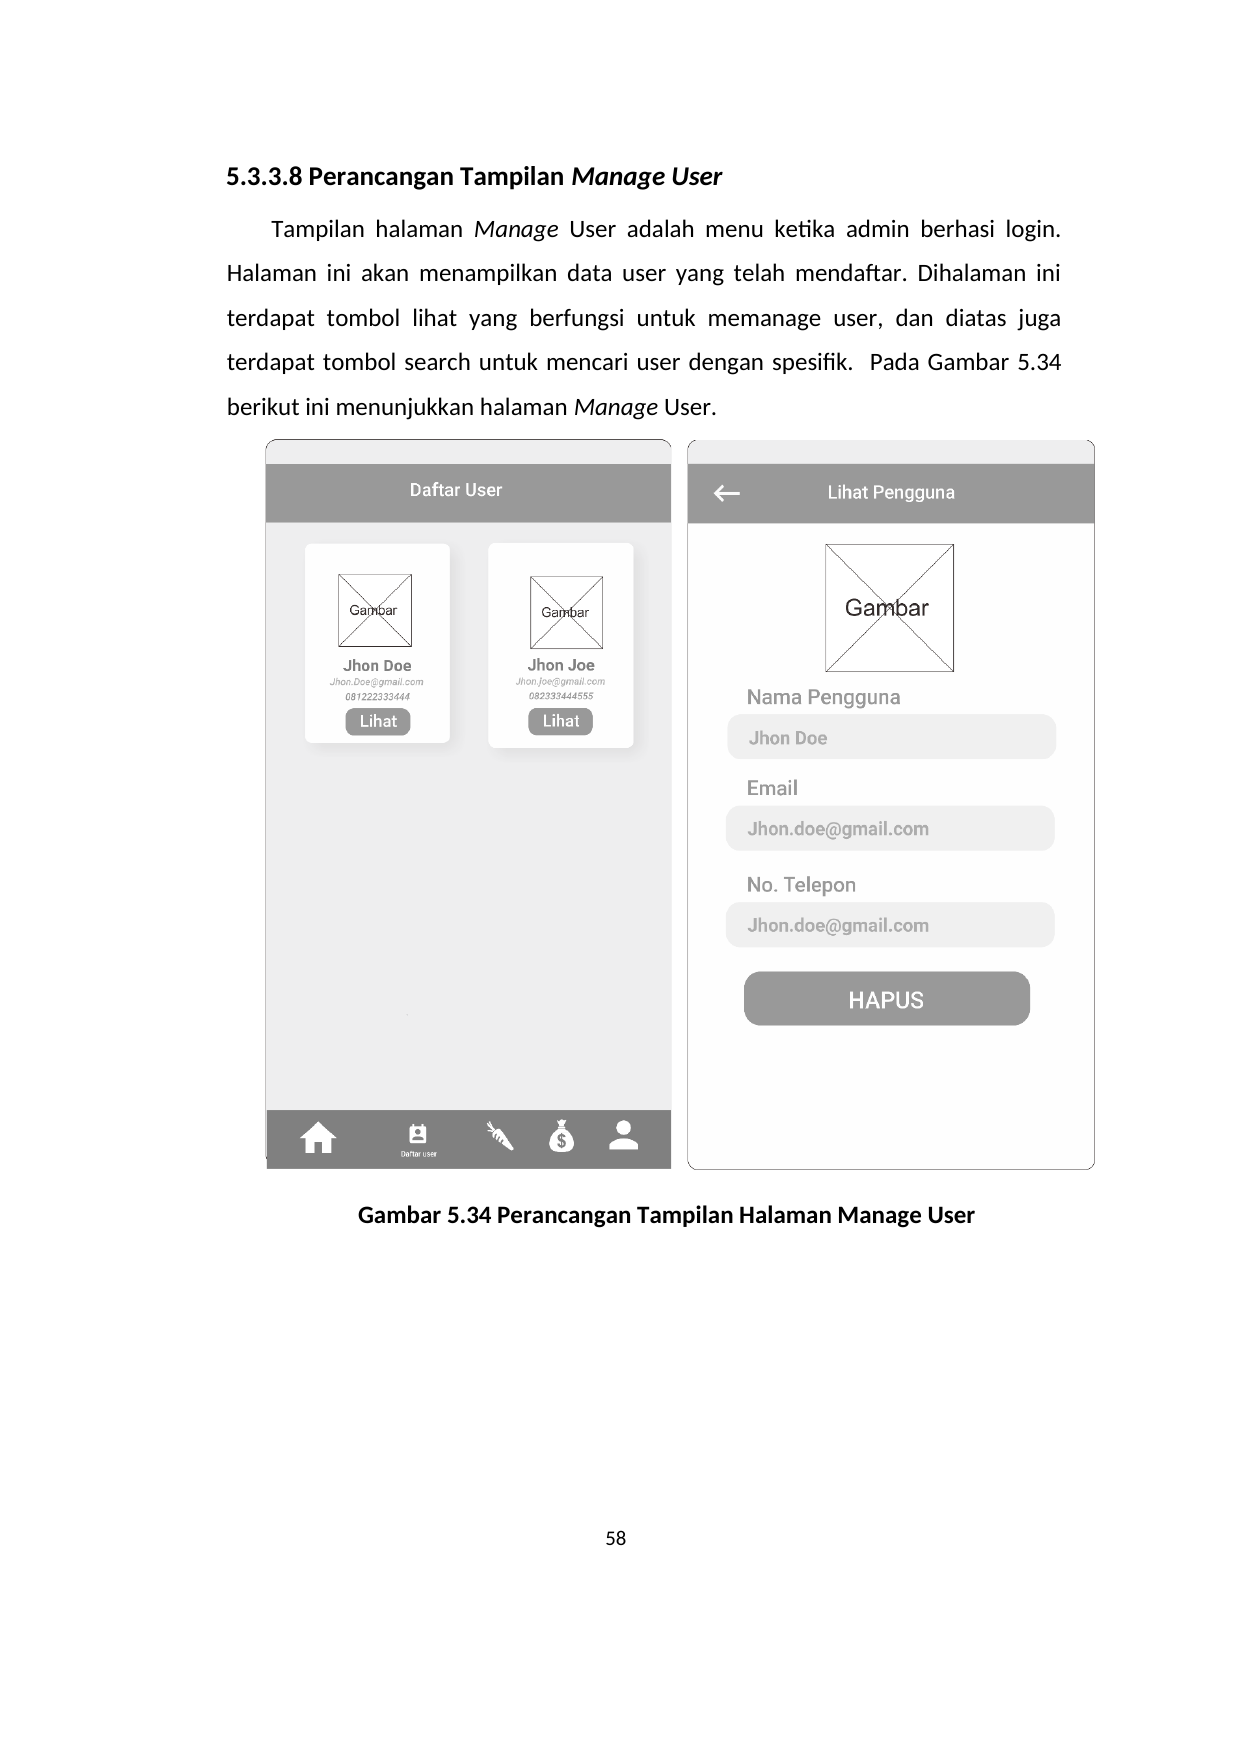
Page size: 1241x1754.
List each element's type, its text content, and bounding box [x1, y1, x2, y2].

picture [265, 439, 672, 1169]
subtitle 5.3.3.8 Perancangan Tampilan Manage User [226, 159, 1092, 192]
picture [687, 440, 1095, 1170]
text Tampilan halaman Manage User adalah menu ketika admin berhasi login. Halaman ini akan menampilkan data user yang telah mendaftar. Dihalaman ini terdapat tombol lihat yang berfungsi untuk memanage user, dan diatas juga terdapat tombol search untuk mencari user dengan spesifik. Pada Gambar 5.34 berikut ini menunjukkan halaman Manage User. [227, 213, 1062, 422]
text Gambar 5.34 Perancangan Tampilan Halaman Manage User [227, 1199, 1062, 1230]
